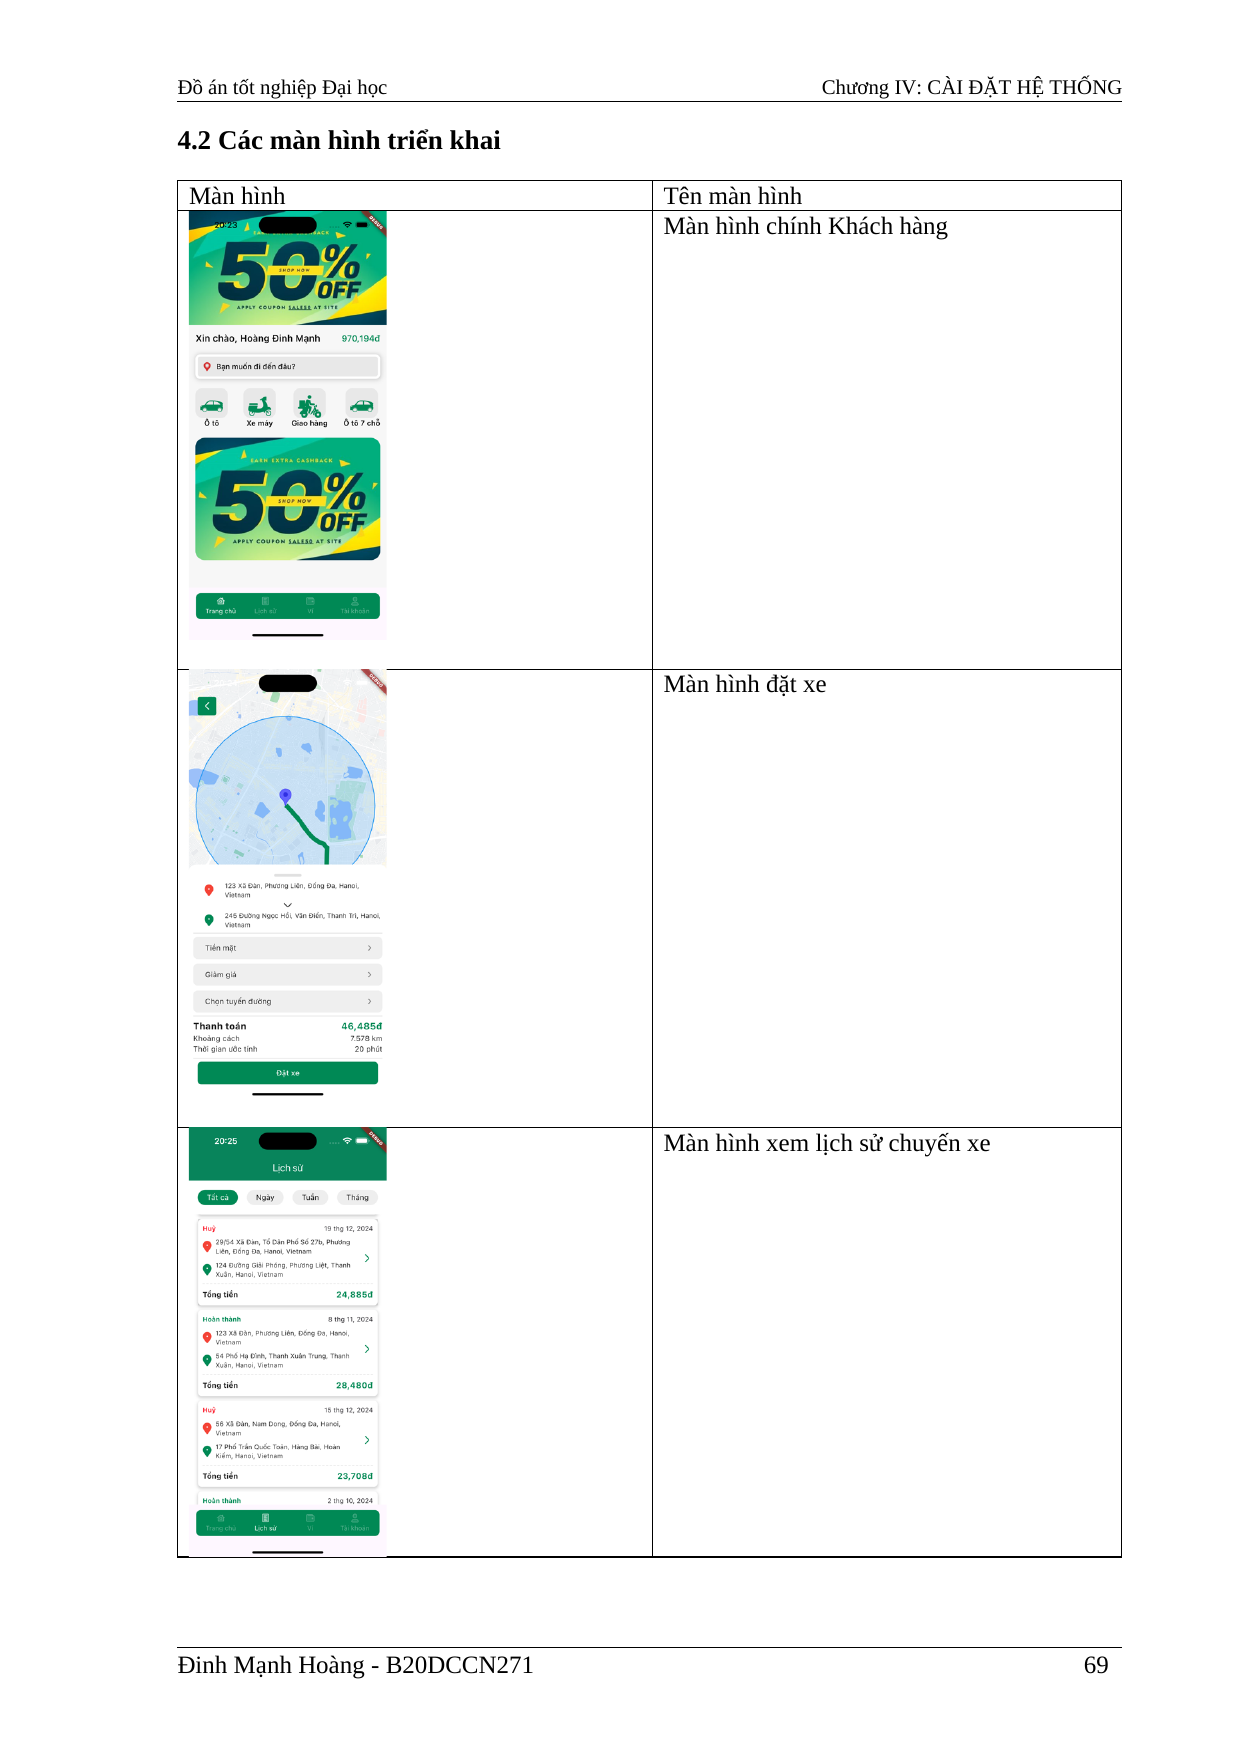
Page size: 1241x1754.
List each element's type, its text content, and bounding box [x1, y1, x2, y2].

picture [188, 669, 387, 1099]
table_cell [178, 1128, 188, 1556]
table_header Tên màn hình [653, 181, 1121, 210]
picture [188, 1127, 387, 1557]
table_cell [178, 211, 652, 668]
table_cell Màn hình xem lịch sử chuyến xe [653, 1128, 1121, 1556]
table_cell Màn hình đặt xe [653, 670, 1121, 1127]
table_cell [387, 1128, 652, 1556]
table_header Màn hình [178, 181, 652, 210]
table_cell [178, 670, 652, 1127]
subtitle 4.2 Các màn hình triển khai [177, 124, 1122, 155]
table_cell Màn hình chính Khách hàng [653, 211, 1121, 668]
picture [188, 211, 387, 640]
